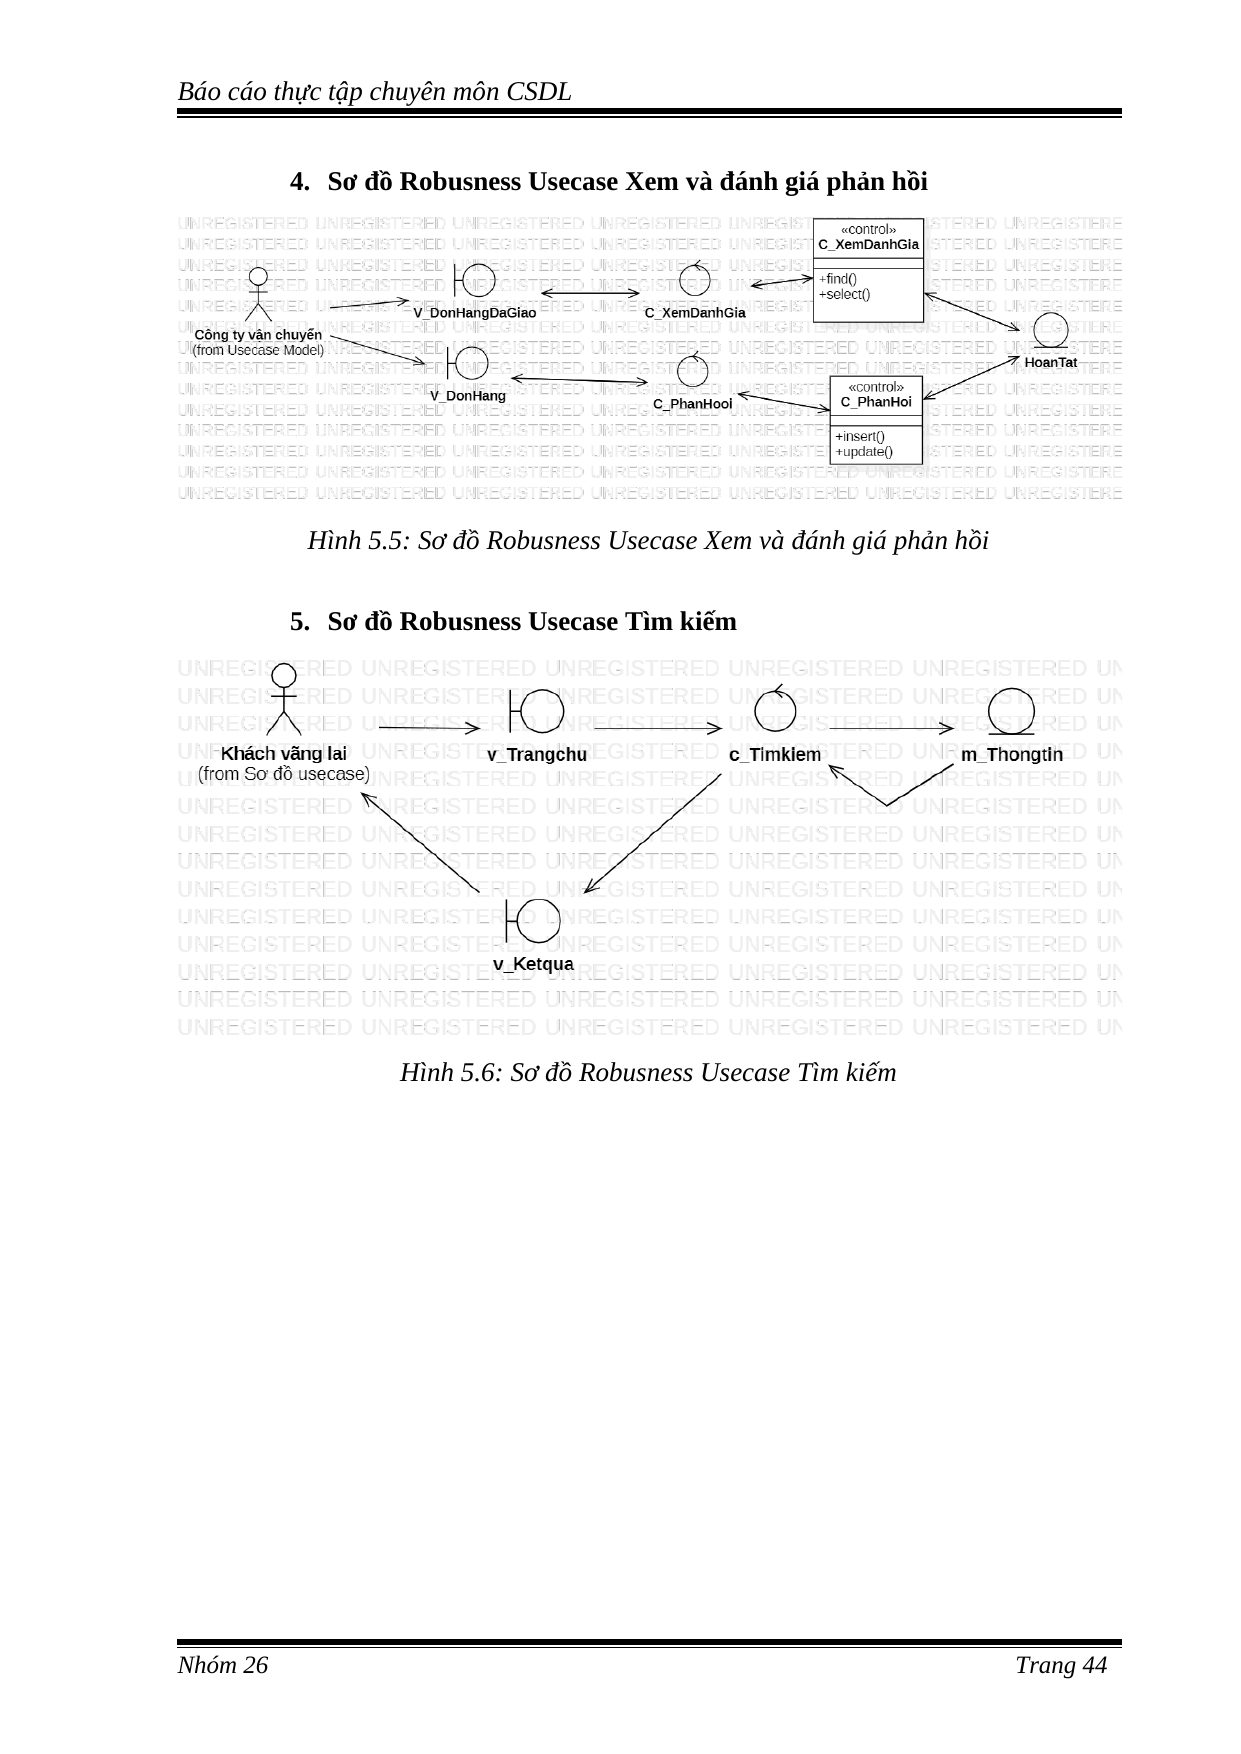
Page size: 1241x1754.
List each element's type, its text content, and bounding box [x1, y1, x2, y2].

picture [177, 648, 1123, 1037]
text Hình 5.5: Sơ đồ Robusness Usecase Xem và đánh giá phản hồi [177, 524, 1122, 555]
text Sơ đồ Robusness Usecase Tìm kiếm [290, 605, 1122, 636]
text Hình 5.6: Sơ đồ Robusness Usecase Tìm kiếm [177, 1056, 1122, 1087]
picture [177, 209, 1123, 505]
text Sơ đồ Robusness Usecase Xem và đánh giá phản hồi [290, 166, 1122, 197]
